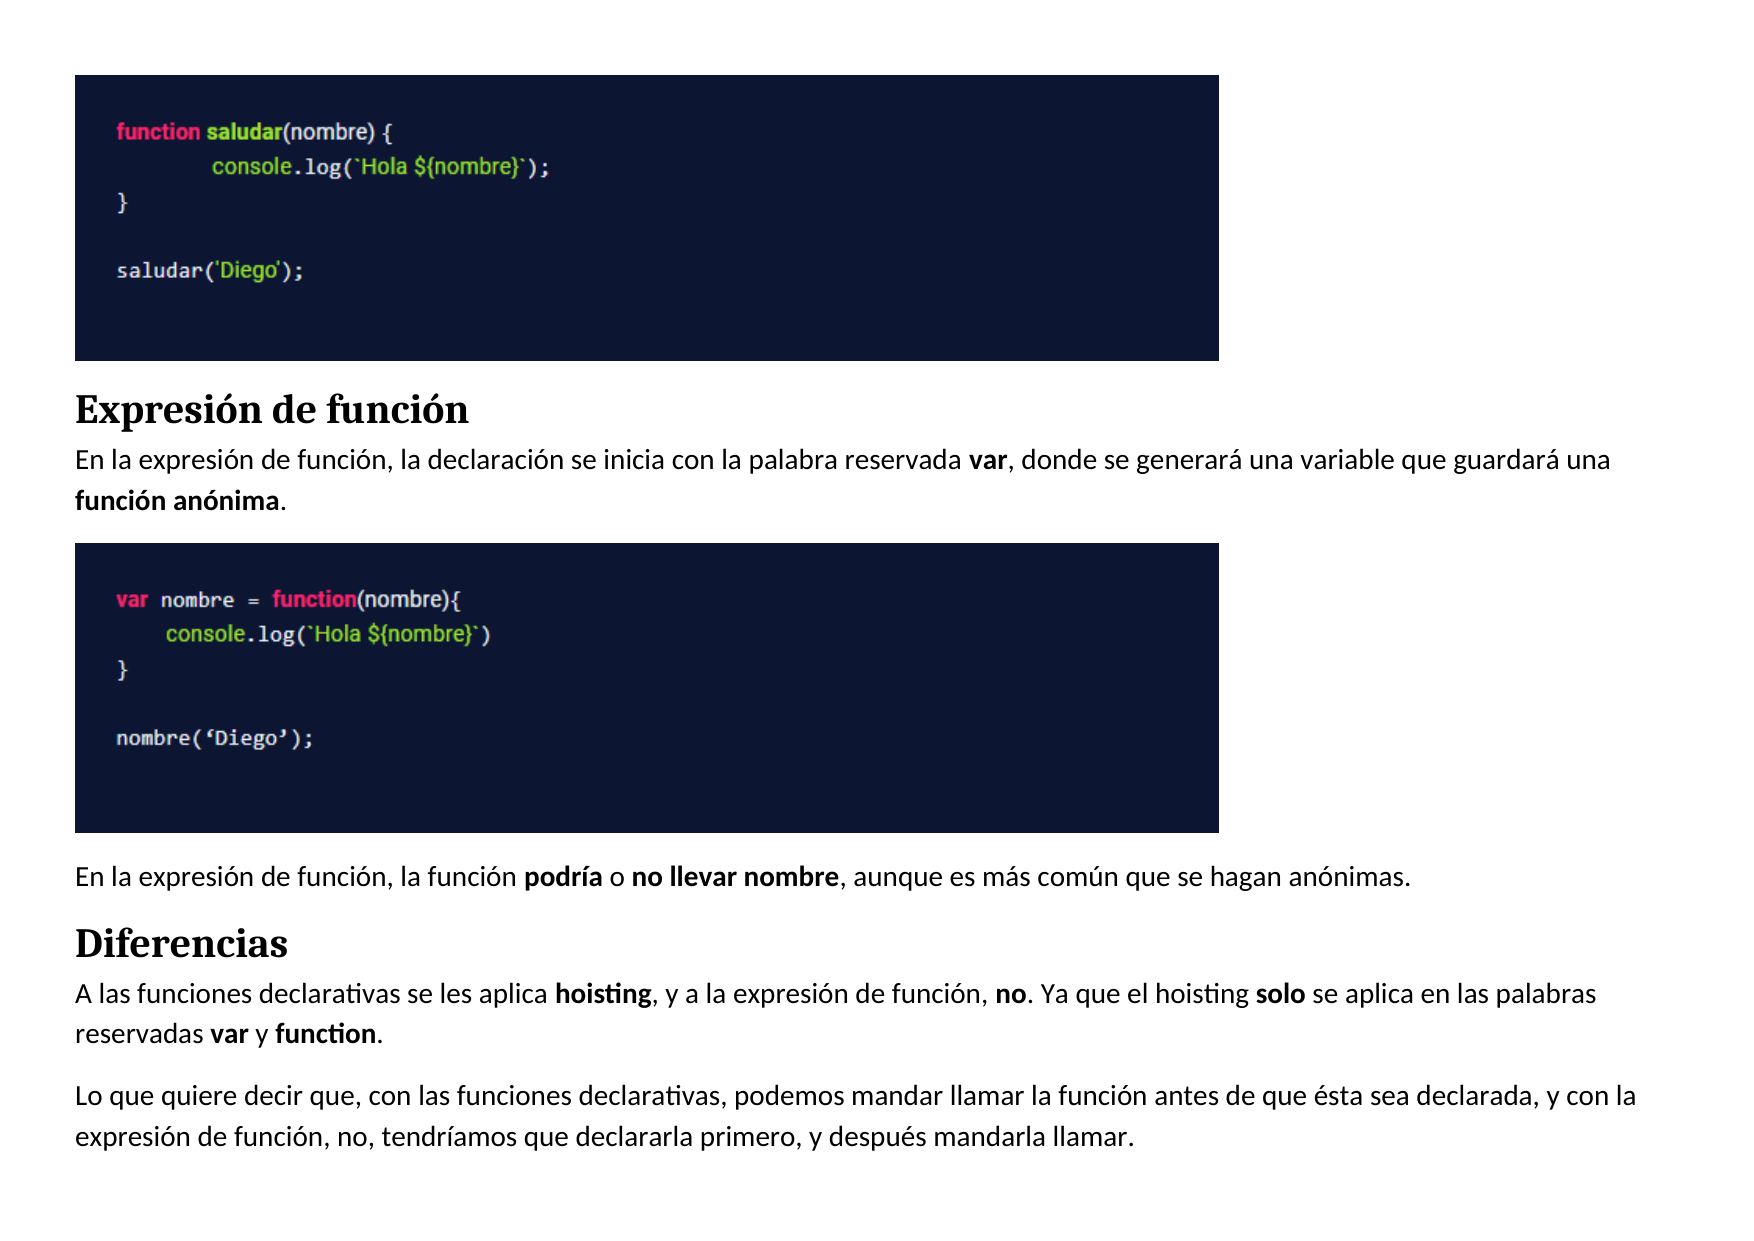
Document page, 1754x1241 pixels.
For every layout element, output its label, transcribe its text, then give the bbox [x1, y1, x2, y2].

picture [75, 75, 1219, 361]
text En la expresión de función, la función podría o no llevar nombre, aunque es más común que se hagan anónimas. [75, 858, 1679, 893]
text A las funciones declarativas se les aplica hoisting, y a la expresión de función, no. Ya que el hoisting solo se aplica en las palabras reservadas var y function. [75, 975, 1679, 1051]
subtitle Expresión de función [75, 386, 1679, 434]
text En la expresión de función, la declaración se inicia con la palabra reservada var, donde se generará una variable que guardará una función anónima. [75, 441, 1679, 518]
picture [75, 543, 1219, 833]
text Lo que quiere decir que, con las funciones declarativas, podemos mandar llamar la función antes de que ésta sea declarada, y con la expresión de función, no, tendríamos que declararla primero, y después mandarla llamar. [75, 1077, 1679, 1154]
subtitle Diferencias [75, 919, 1679, 967]
